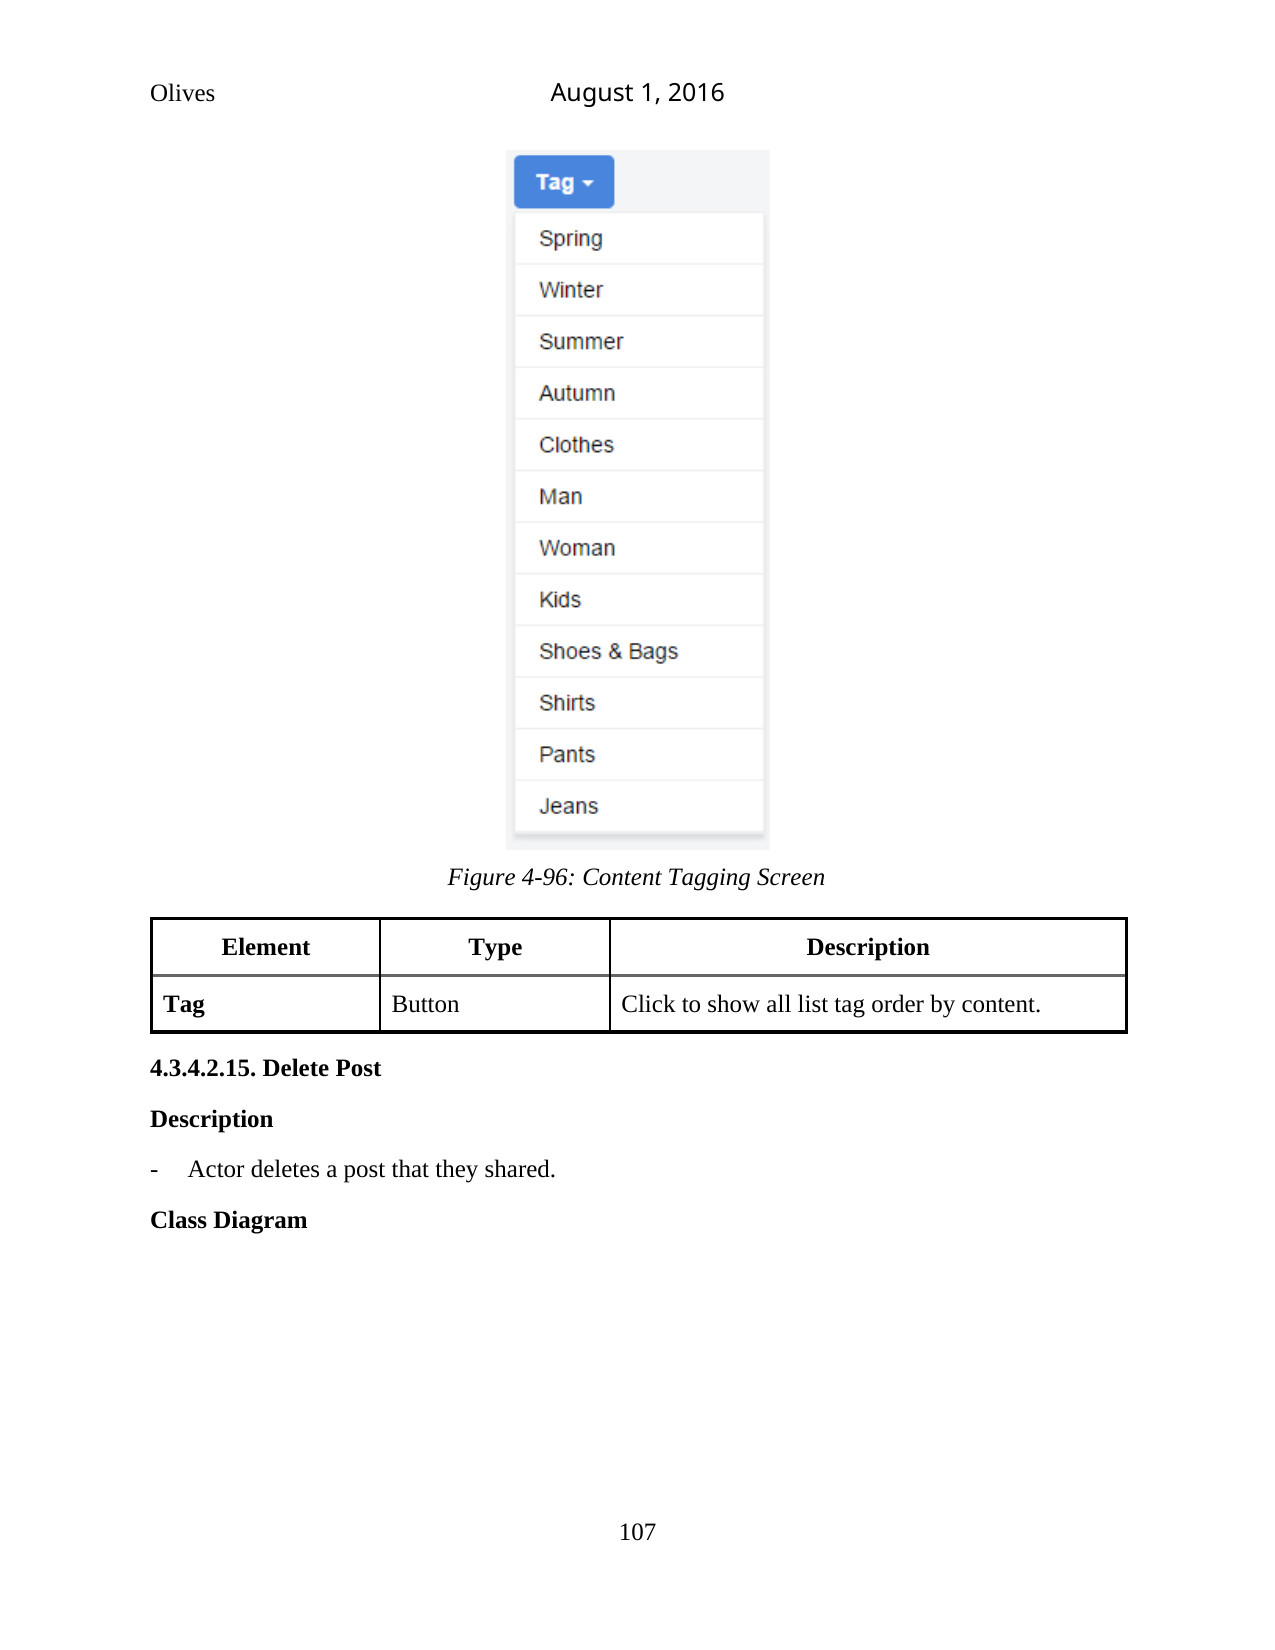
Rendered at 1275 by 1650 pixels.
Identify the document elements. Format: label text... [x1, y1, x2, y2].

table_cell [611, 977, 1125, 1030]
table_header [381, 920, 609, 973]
subtitle Description [150, 1099, 1125, 1134]
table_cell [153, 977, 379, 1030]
subtitle Class Diagram [150, 1200, 1125, 1235]
list Actor deletes a post that they shared. [150, 1149, 1125, 1185]
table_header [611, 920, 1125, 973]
picture [505, 150, 770, 850]
subtitle 4.3.4.2.15. Delete Post [150, 1048, 1125, 1084]
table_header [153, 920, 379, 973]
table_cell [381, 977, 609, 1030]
